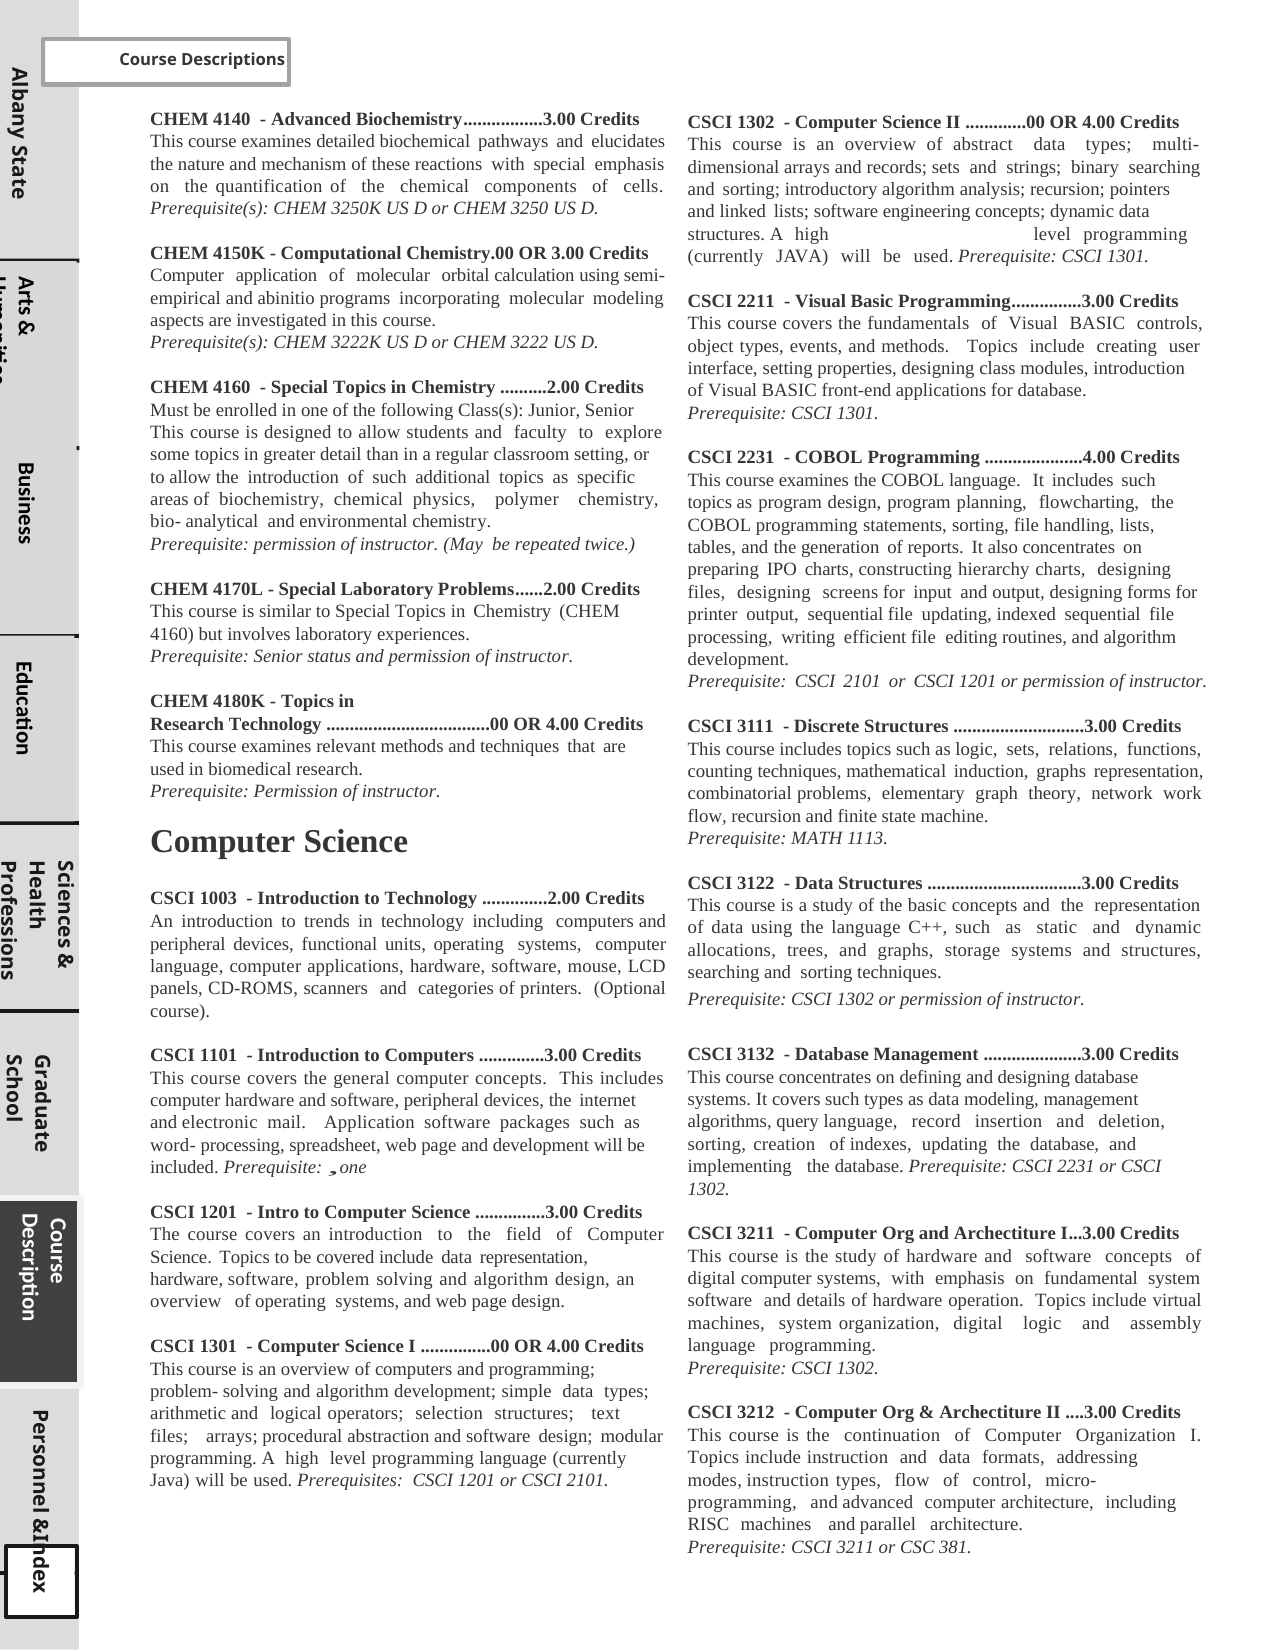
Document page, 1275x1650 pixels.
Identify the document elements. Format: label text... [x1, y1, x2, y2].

text CSCI 3211 - Computer Org and Archectiture I...3.00 Credits This course is the study of hardware and software concepts of digital computer systems, with emphasis on fundamental system software and details of hardware operation. Topics include virtual machines, system organization, digital logic and assembly language programming. [687, 1222, 1203, 1356]
text An introduction to trends in technology including computers and peripheral devices, functional units, operating systems, computer language, computer applications, hardware, software, mouse, LCD panels, CD-ROMS, scanners and categories of printers. (Optional course). [150, 910, 666, 1021]
text CHEM 4170L - Special Laboratory Problems......2.00 Credits This course is similar to Special Topics in Chemistry (CHEM 4160) but involves laboratory experiences. [150, 577, 666, 644]
text Computer Science [150, 821, 662, 859]
text Prerequisite: CSCI 1301. [687, 402, 1212, 423]
text Prerequisite: CSCI 2101 or CSCI 1201 or permission of instructor. [687, 670, 1212, 692]
text Prerequisite: permission of instructor. (May be repeated twice.) [150, 533, 662, 554]
text CSCI 3122 - Data Structures .................................3.00 Credits This course is a study of the basic concepts and the representation of data using the language C++, such as static and dynamic allocations, trees, and graphs, storage systems and structures, searching and sorting techniques. [687, 872, 1203, 983]
text CSCI 1003 - Introduction to Technology ..............2.00 Credits [150, 887, 662, 909]
text Course Descriptions [119, 49, 1212, 69]
text Research Technology ...................................00 OR 4.00 Credits This course examines relevant methods and techniques that are used in biomedical research. [150, 712, 666, 779]
text Prerequisite: CSCI 3211 or CSC 381. [687, 1536, 1212, 1557]
text CSCI 2211 - Visual Basic Programming...............3.00 Credits This course covers the fundamentals of Visual BASIC controls, object types, events, and methods. Topics include creating user interface, setting properties, designing class modules, introduction of Visual BASIC front-end applications for database. [687, 290, 1203, 401]
text CSCI 1201 - Intro to Computer Science ...............3.00 Credits The course covers an introduction to the field of Computer Science. Topics to be covered include data representation, hardware, software, problem solving and algorithm design, an overview of operating systems, and web page design. [150, 1201, 666, 1312]
text CHEM 4150K - Computational Chemistry.00 OR 3.00 Credits Computer application of molecular orbital calculation using semi- empirical and abinitio programs incorporating molecular modeling aspects are investigated in this course. [150, 242, 666, 331]
text CSCI 1101 - Introduction to Computers ..............3.00 Credits This course covers the general computer concepts. This includes computer hardware and software, peripheral devices, the internet and electronic mail. Application software packages such as word- processing, spreadsheet, web page and development will be included. Prerequisite: ,one [150, 1044, 666, 1178]
text CHEM 4140 - Advanced Biochemistry.................3.00 Credits This course examines detailed biochemical pathways and elucidates the nature and mechanism of these reactions with special emphasis on the quantification of the chemical components of cells. Prerequisite(s): CHEM 3250K US D or CHEM 3250 US D. [150, 108, 666, 219]
text Prerequisite: Senior status and permission of instructor. [150, 645, 662, 667]
text CSCI 3132 - Database Management .....................3.00 Credits This course concentrates on defining and designing database systems. It covers such types as data modeling, management algorithms, query language, record insertion and deletion, sorting, creation of indexes, updating the database, and implementing the database. Prerequisite: CSCI 2231 or CSCI 1302. [687, 1043, 1203, 1199]
text CSCI 2231 - COBOL Programming .....................4.00 Credits This course examines the COBOL language. It includes such topics as program design, program planning, flowcharting, the COBOL programming statements, sorting, file handling, lists, tables, and the generation of reports. It also concentrates on preparing IPO charts, constructing hierarchy charts, designing files, designing screens for input and output, designing forms for printer output, sequential file updating, indexed sequential file processing, writing efficient file editing routines, and algorithm development. [687, 446, 1204, 669]
text CHEM 4160 - Special Topics in Chemistry ..........2.00 Credits Must be enrolled in one of the following Class(s): Junior, Senior This course is designed to allow students and faculty to explore some topics in greater detail than in a regular classroom setting, or to allow the introduction of such additional topics as specific areas of biochemistry, chemical physics, polymer chemistry, bio- analytical and environmental chemistry. [150, 376, 666, 532]
text Prerequisite: CSCI 1302 or permission of instructor. [687, 987, 1212, 1009]
text CHEM 4180K - Topics in [150, 690, 662, 711]
text CSCI 3111 - Discrete Structures ............................3.00 Credits This course includes topics such as logic, sets, relations, functions, counting techniques, mathematical induction, graphs representation, combinatorial problems, elementary graph theory, network work flow, recursion and finite state machine. [687, 715, 1203, 826]
text Prerequisite: Permission of instructor. [150, 780, 662, 802]
text CSCI 1302 - Computer Science II .............00 OR 4.00 Credits This course is an overview of abstract data types; multi- dimensional arrays and records; sets and strings; binary searching and sorting; introductory algorithm analysis; recursion; pointers and linked lists; software engineering concepts; dynamic data structures. A high level programming (currently JAVA) will be used. Prerequisite: CSCI 1301. [687, 111, 1203, 267]
text CSCI 3212 - Computer Org & Archectiture II ....3.00 Credits This course is the continuation of Computer Organization I. Topics include instruction and data formats, addressing modes, instruction types, flow of control, micro- programming, and advanced computer architecture, including RISC machines and parallel architecture. [687, 1401, 1203, 1535]
text Prerequisite: MATH 1113. [687, 827, 1212, 848]
text Prerequisite(s): CHEM 3222K US D or CHEM 3222 US D. [150, 331, 662, 353]
text Prerequisite: CSCI 1302. [687, 1357, 1212, 1378]
text CSCI 1301 - Computer Science I ...............00 OR 4.00 Credits This course is an overview of computers and programming; problem- solving and algorithm development; simple data types; arithmetic and logical operators; selection structures; text files; arrays; procedural abstraction and software design; modular programming. A high level programming language (currently Java) will be used. Prerequisites: CSCI 1201 or CSCI 2101. [150, 1335, 666, 1491]
